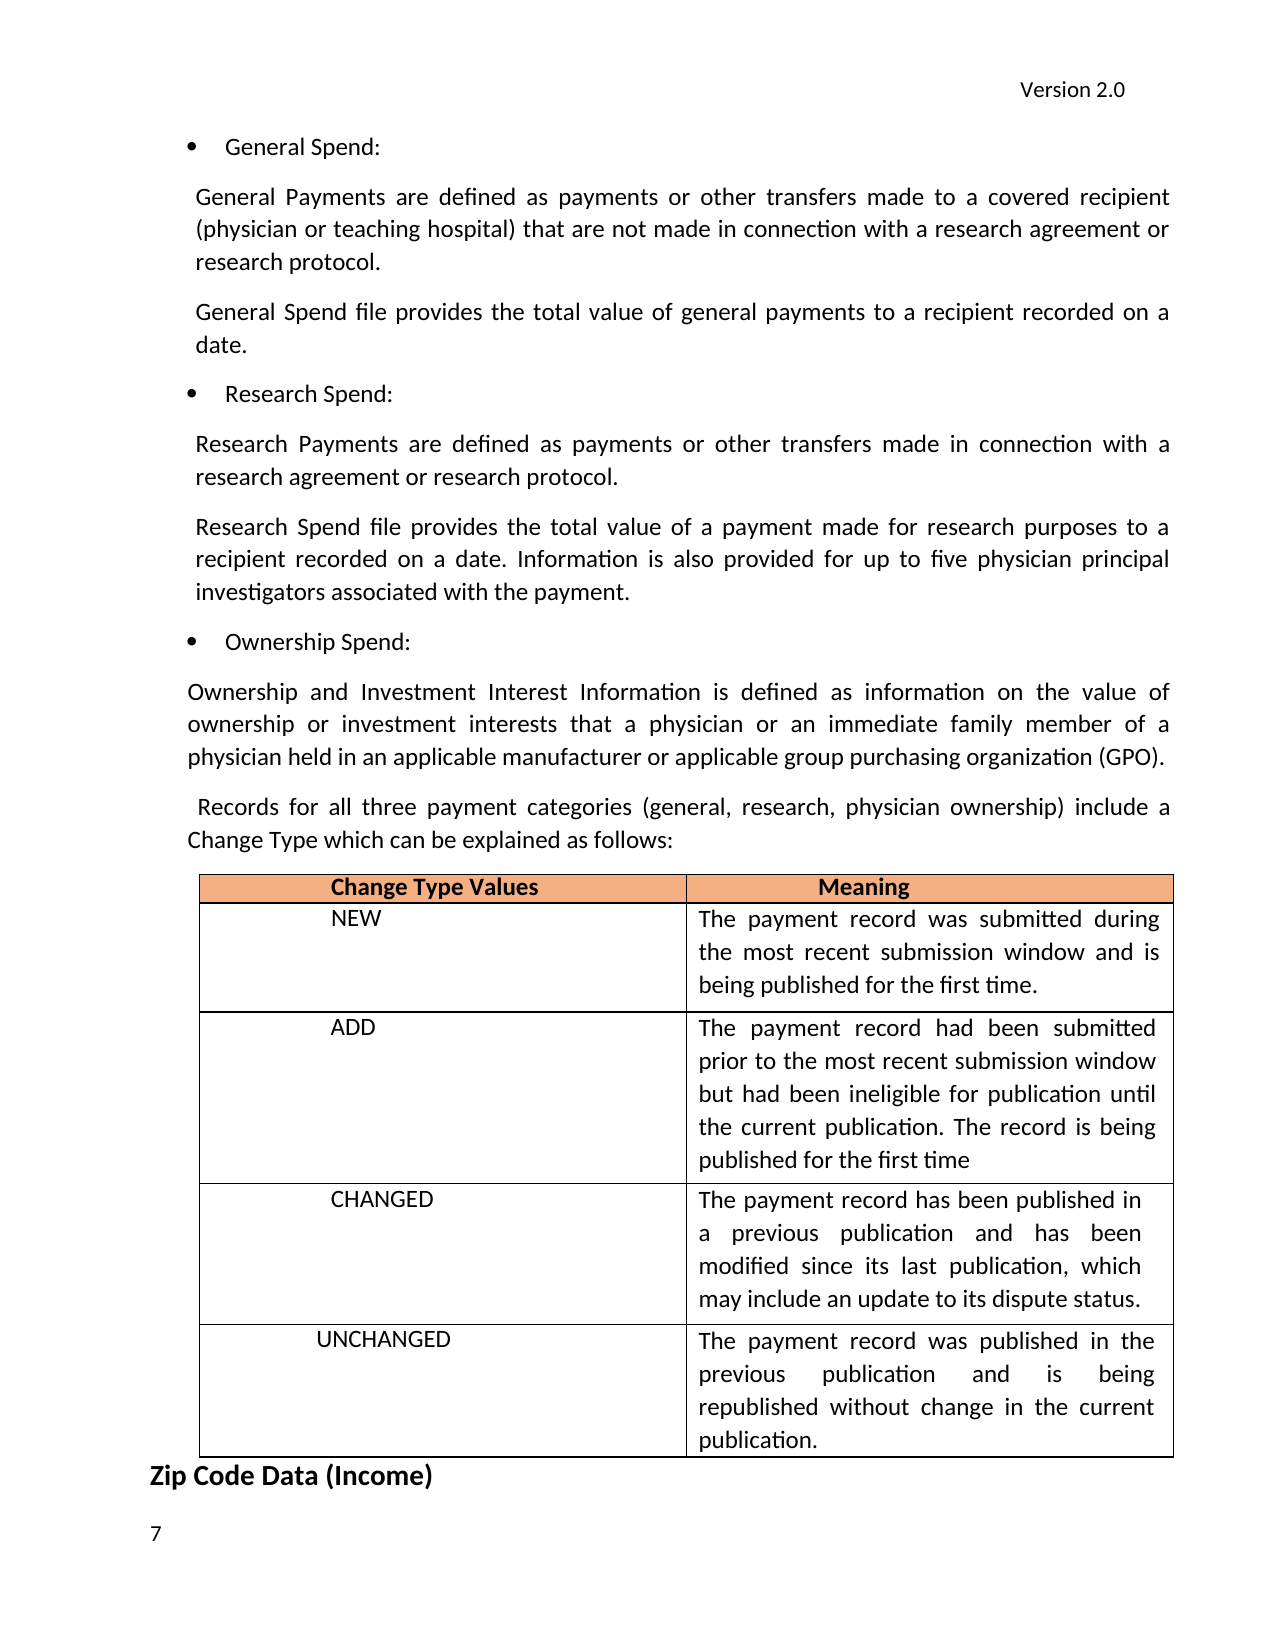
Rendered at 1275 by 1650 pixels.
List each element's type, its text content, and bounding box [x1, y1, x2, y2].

table_cell The payment record was submitted during the most recent submission window and is being published for the first time. [687, 904, 1173, 1011]
text Research Payments are defined as payments or other transfers made in connection with a research agreement or research protocol. [195, 428, 1172, 492]
text General Spend file provides the total value of general payments to a recipient recorded on a date. [195, 296, 1172, 359]
table_cell UNCHANGED [200, 1325, 686, 1456]
table_header Meaning [687, 875, 1173, 902]
text General Payments are defined as payments or other transfers made to a covered recipient (physician or teaching hospital) that are not made in connection with a research agreement or research protocol. [195, 181, 1172, 277]
text Ownership and Investment Interest Information is defined as information on the value of ownership or investment interests that a physician or an immediate family member of a physician held in an applicable manufacturer or applicable group purchasing organization (GPO). [187, 676, 1172, 772]
table_cell NEW [200, 904, 686, 1011]
list General Spend: [187, 131, 1172, 162]
table_header Change Type Values [200, 875, 686, 902]
table_cell The payment record was published in the previous publication and is being republished without change in the current publication. [687, 1325, 1173, 1456]
text Records for all three payment categories (general, research, physician ownership) include a Change Type which can be explained as follows: [187, 791, 1172, 854]
list Ownership Spend: [187, 626, 1172, 657]
list Research Spend: [187, 378, 1172, 409]
text Research Spend file provides the total value of a payment made for research purposes to a recipient recorded on a date. Information is also provided for up to five physician principal investigators associated with the payment. [195, 511, 1172, 607]
table_cell The payment record has been published in a previous publication and has been modified since its last publication, which may include an update to its dispute status. [687, 1184, 1173, 1324]
table_cell CHANGED [200, 1184, 686, 1324]
table_cell ADD [200, 1013, 686, 1183]
text Zip Code Data (Income) [150, 1457, 1172, 1493]
table_cell The payment record had been submitted prior to the most recent submission window but had been ineligible for publication until the current publication. The record is being published for the first time [687, 1013, 1173, 1183]
